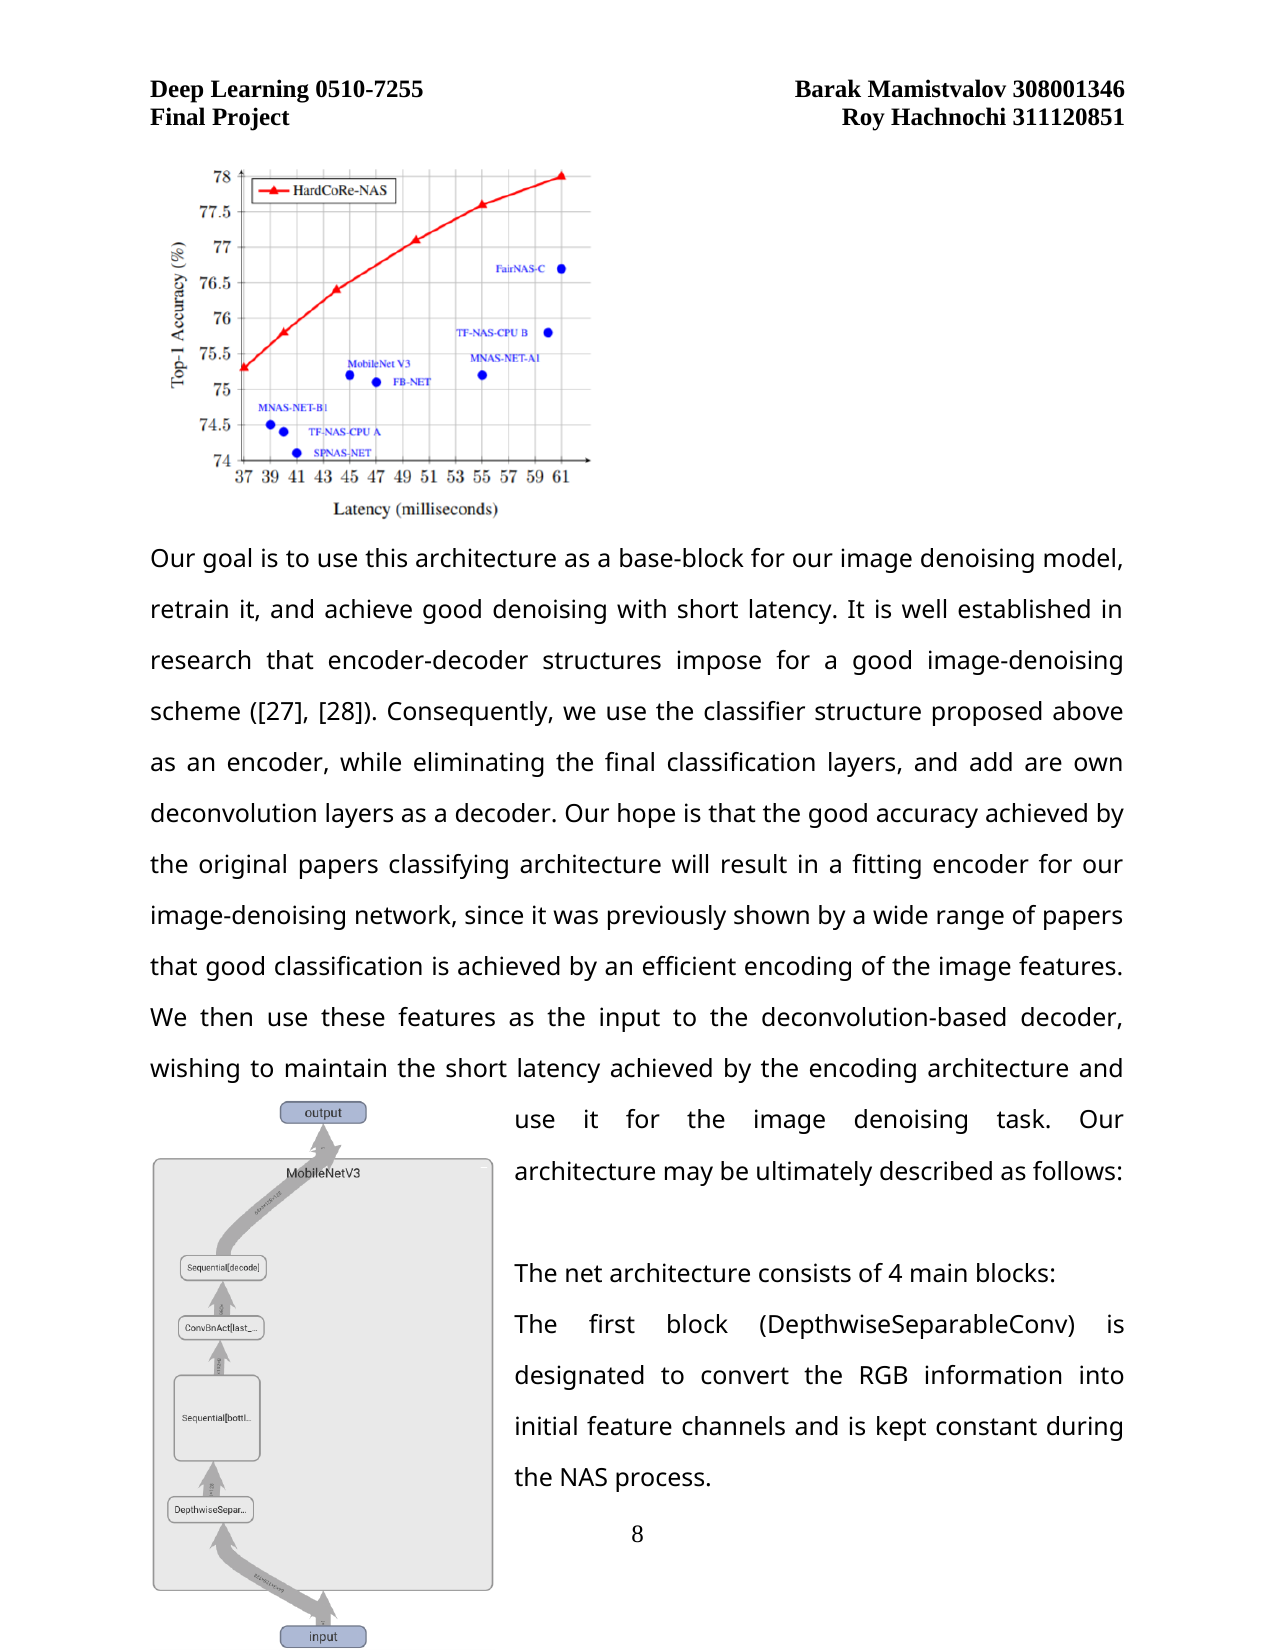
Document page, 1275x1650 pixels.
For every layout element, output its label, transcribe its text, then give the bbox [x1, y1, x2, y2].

text The net architecture consists of 4 main blocks: [496, 1255, 1125, 1289]
picture [150, 160, 635, 527]
text The first block (DepthwiseSeparableConv) is designated to convert the RGB information into initial feature channels and is kept constant during the NAS process. [496, 1306, 1125, 1493]
text Our goal is to use this architecture as a base-block for our image denoising model, retrain it, and achieve good denoising with short latency. It is well established in research that encoder-decoder structures impose for a good image-denoising scheme (, ). Consequently, we use the classifier structure proposed above as an encoder, while eliminating the final classification layers, and add are own deconvolution layers as a decoder. Our hope is that the good accuracy achieved by the original papers classifying architecture will result in a fitting encoder for our image-denoising network, since it was previously shown by a wide range of papers that good classification is achieved by an efficient encoding of the image features. We then use these features as the input to the deconvolution-based decoder, wishing to maintain the short latency achieved by the encoding architecture and use it for the image denoising task. Our architecture may be ultimately described as follows: [150, 541, 1125, 1187]
picture [150, 1098, 496, 1650]
